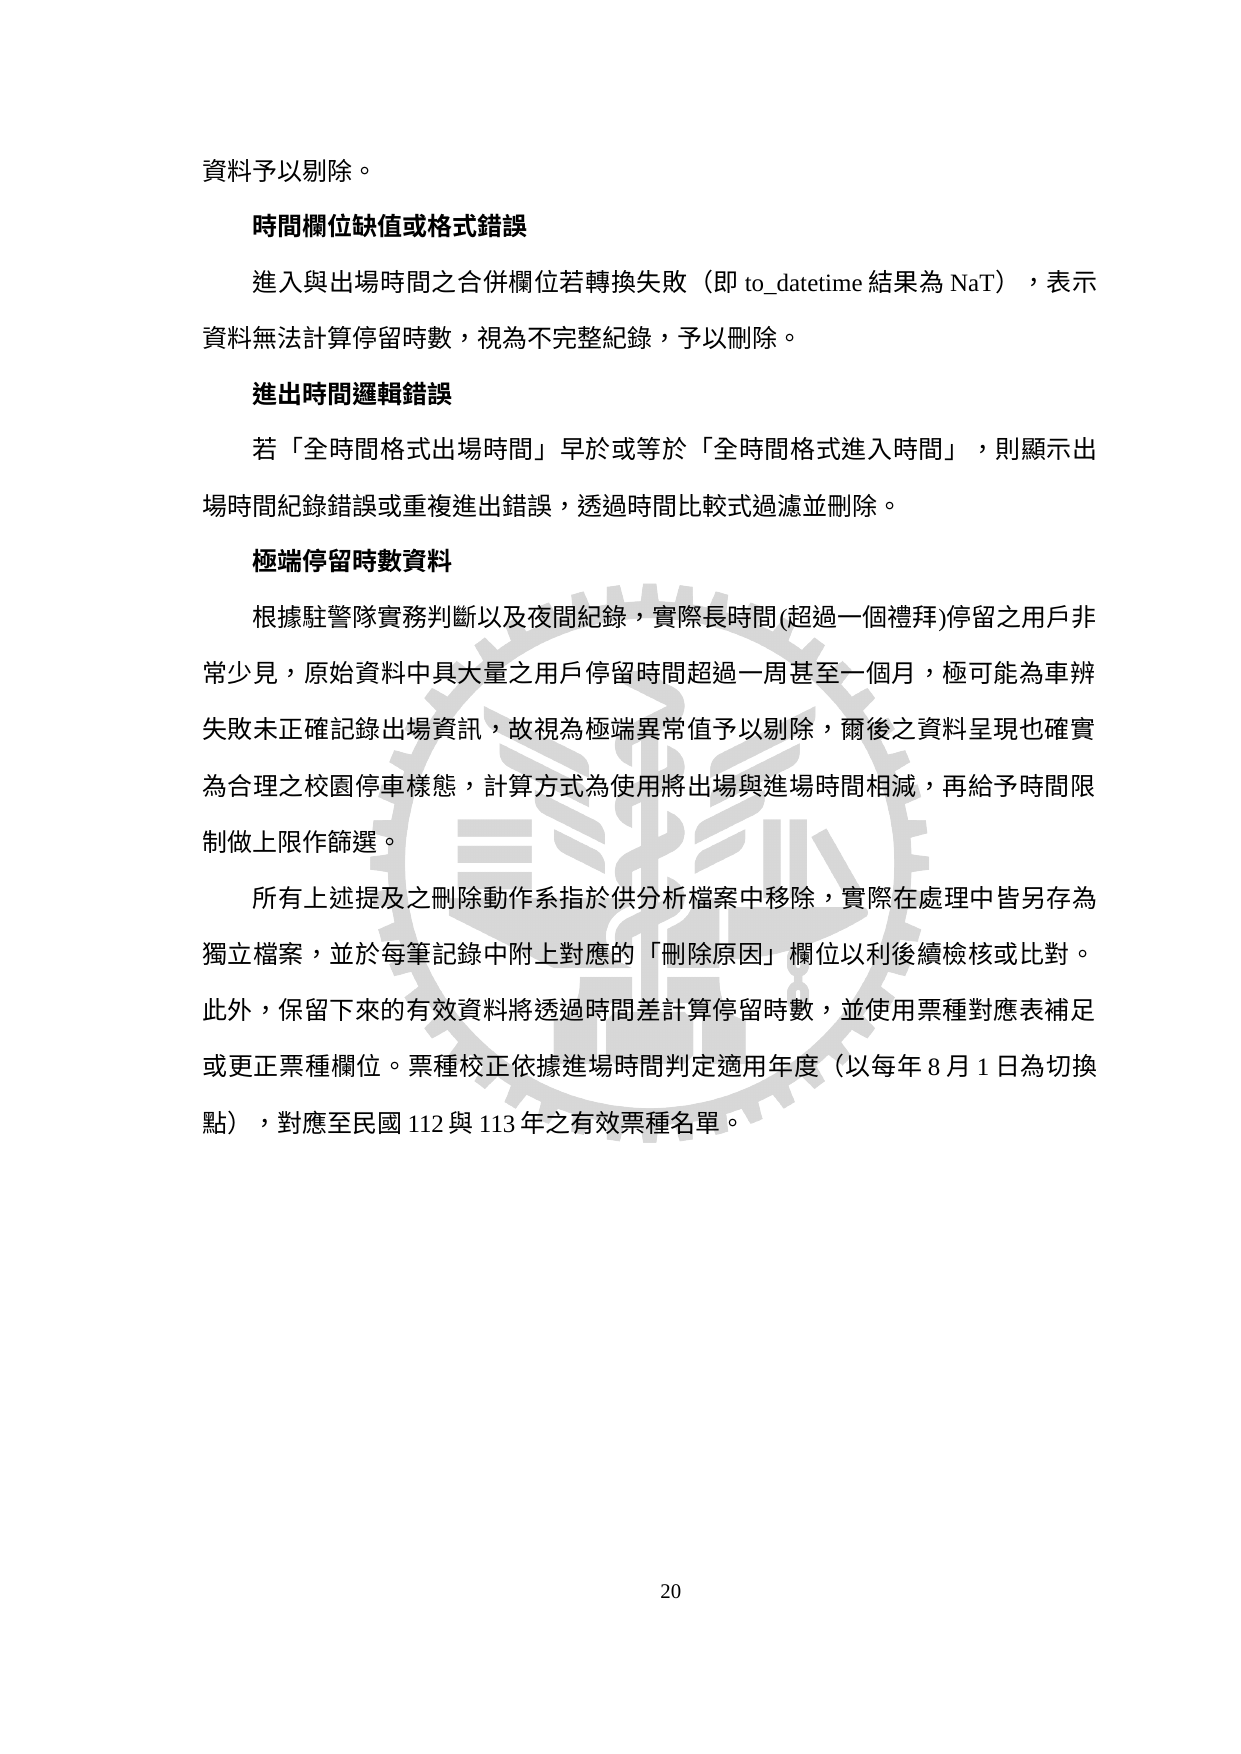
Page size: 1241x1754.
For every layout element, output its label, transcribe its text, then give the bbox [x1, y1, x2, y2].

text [202, 151, 1097, 188]
text 根據駐警隊實務判斷以及夜間紀錄，實際長時間(超過一個禮拜)停留之用戶非常少見，原始資料中具大量之用戶停留時間超過一周甚至一個月，極可能為車辨失敗未正確記錄出場資訊，故視為極端異常值予以剔除，爾後之資料呈現也確實為合理之校園停車樣態，計算方式為使用將出場與進場時間相減，再給予時間限制做上限作篩選。 [202, 597, 1097, 859]
text 極端停留時數資料 [202, 541, 1097, 579]
text 進出時間邏輯錯誤 [202, 374, 1097, 411]
text 若「全時間格式出場時間」早於或等於「全時間格式進入時間」，則顯示出場時間紀錄錯誤或重複進出錯誤，透過時間比較式過濾並刪除。 [202, 429, 1097, 523]
text 進入與出場時間之合併欄位若轉換失敗（即to_datetime結果為NaT），表示資料無法計算停留時數，視為不完整紀錄，予以刪除。 [202, 262, 1097, 356]
text 所有上述提及之刪除動作系指於供分析檔案中移除，實際在處理中皆另存為獨立檔案，並於每筆記錄中附上對應的「刪除原因」欄位以利後續檢核或比對。此外，保留下來的有效資料將透過時間差計算停留時數，並使用票種對應表補足或更正票種欄位。票種校正依據進場時間判定適用年度（以每年8月1日為切換點），對應至民國112與113年之有效票種名單。 [202, 877, 1097, 1140]
text 時間欄位缺值或格式錯誤 [202, 206, 1097, 244]
